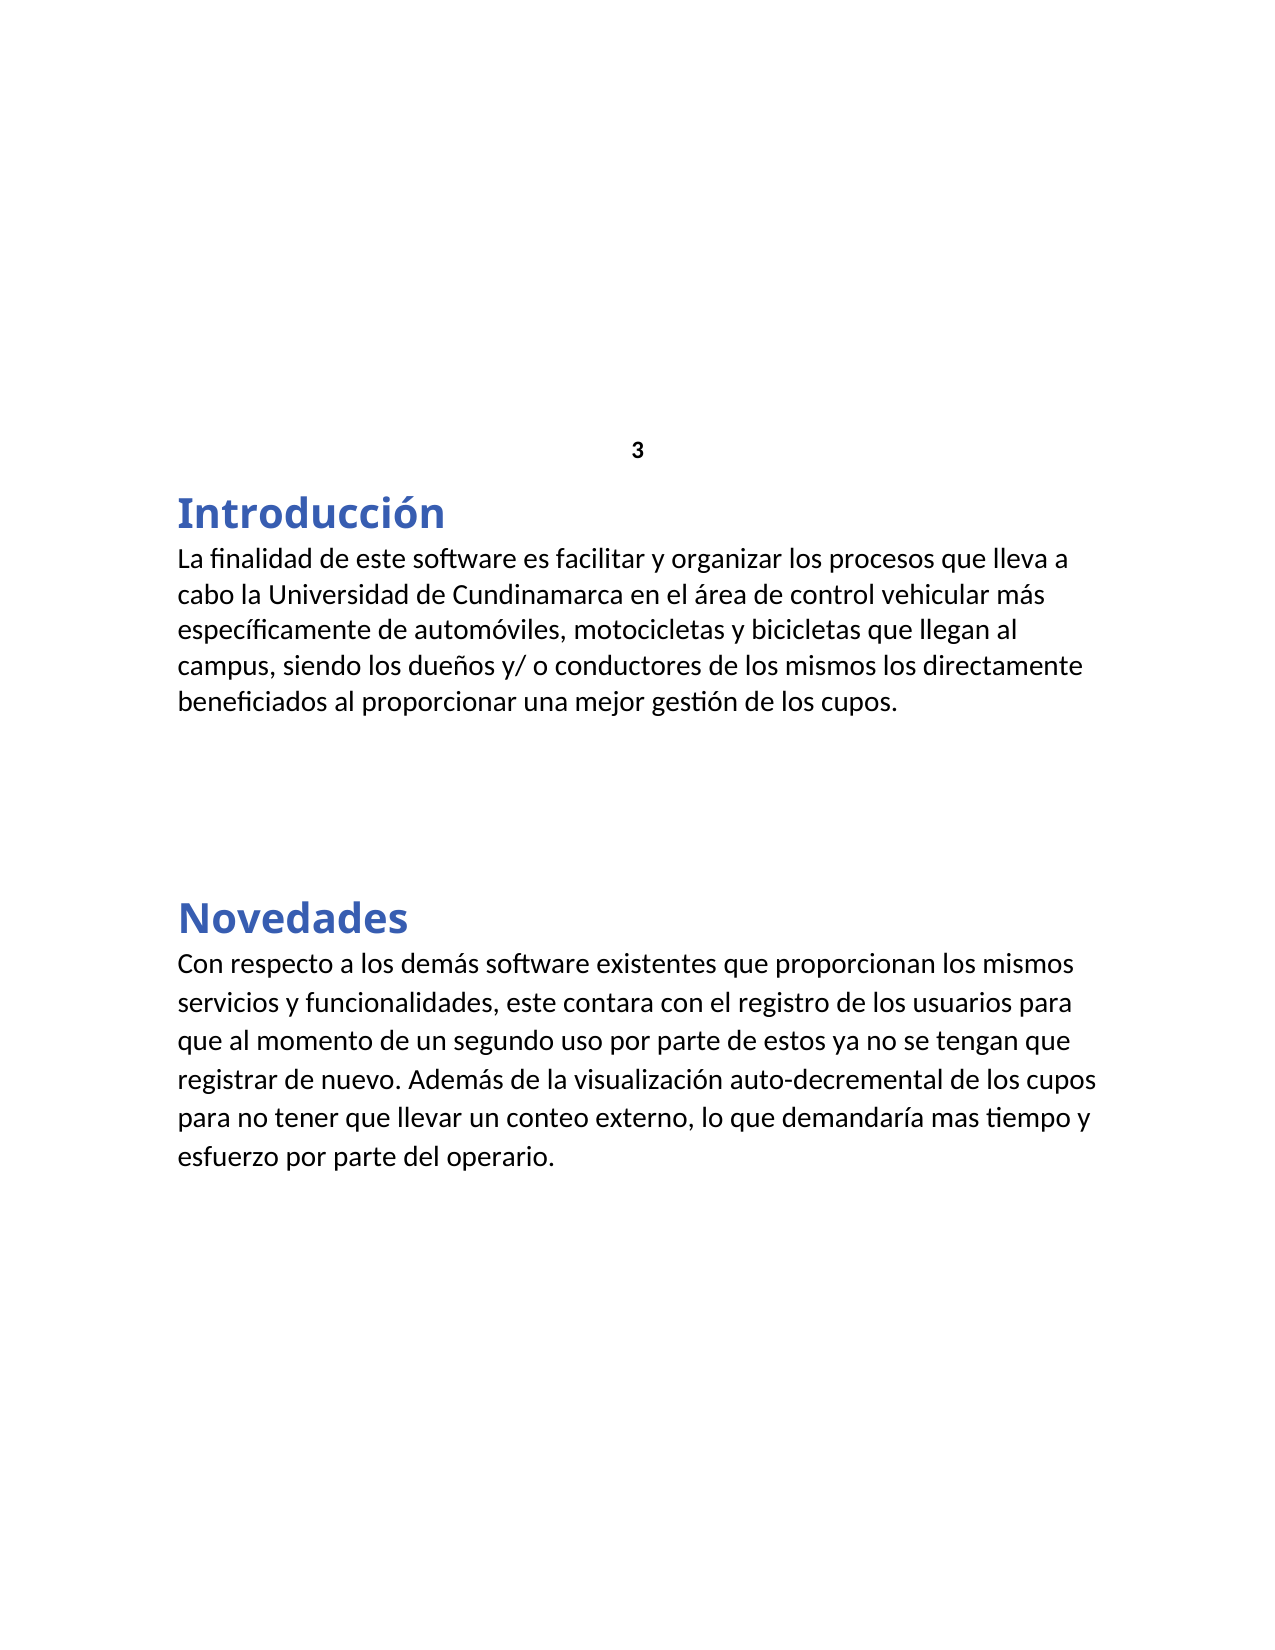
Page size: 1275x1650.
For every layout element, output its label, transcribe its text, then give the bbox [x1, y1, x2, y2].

text Con respecto a los demás software existentes que proporcionan los mismos servicios y funcionalidades, este contara con el registro de los usuarios para que al momento de un segundo uso por parte de estos ya no se tengan que registrar de nuevo. Además de la visualización auto-decremental de los cupos para no tener que llevar un conteo externo, lo que demandaría mas tiempo y esfuerzo por parte del operario. [177, 945, 1098, 1173]
text 3 [177, 434, 1098, 464]
text Introducción [177, 483, 1098, 540]
text La finalidad de este software es facilitar y organizar los procesos que lleva a cabo la Universidad de Cundinamarca en el área de control vehicular más específicamente de automóviles, motocicletas y bicicletas que llegan al campus, siendo los dueños y/ o conductores de los mismos los directamente beneficiados al proporcionar una mejor gestión de los cupos. [177, 540, 1098, 718]
text Novedades [177, 889, 1098, 945]
